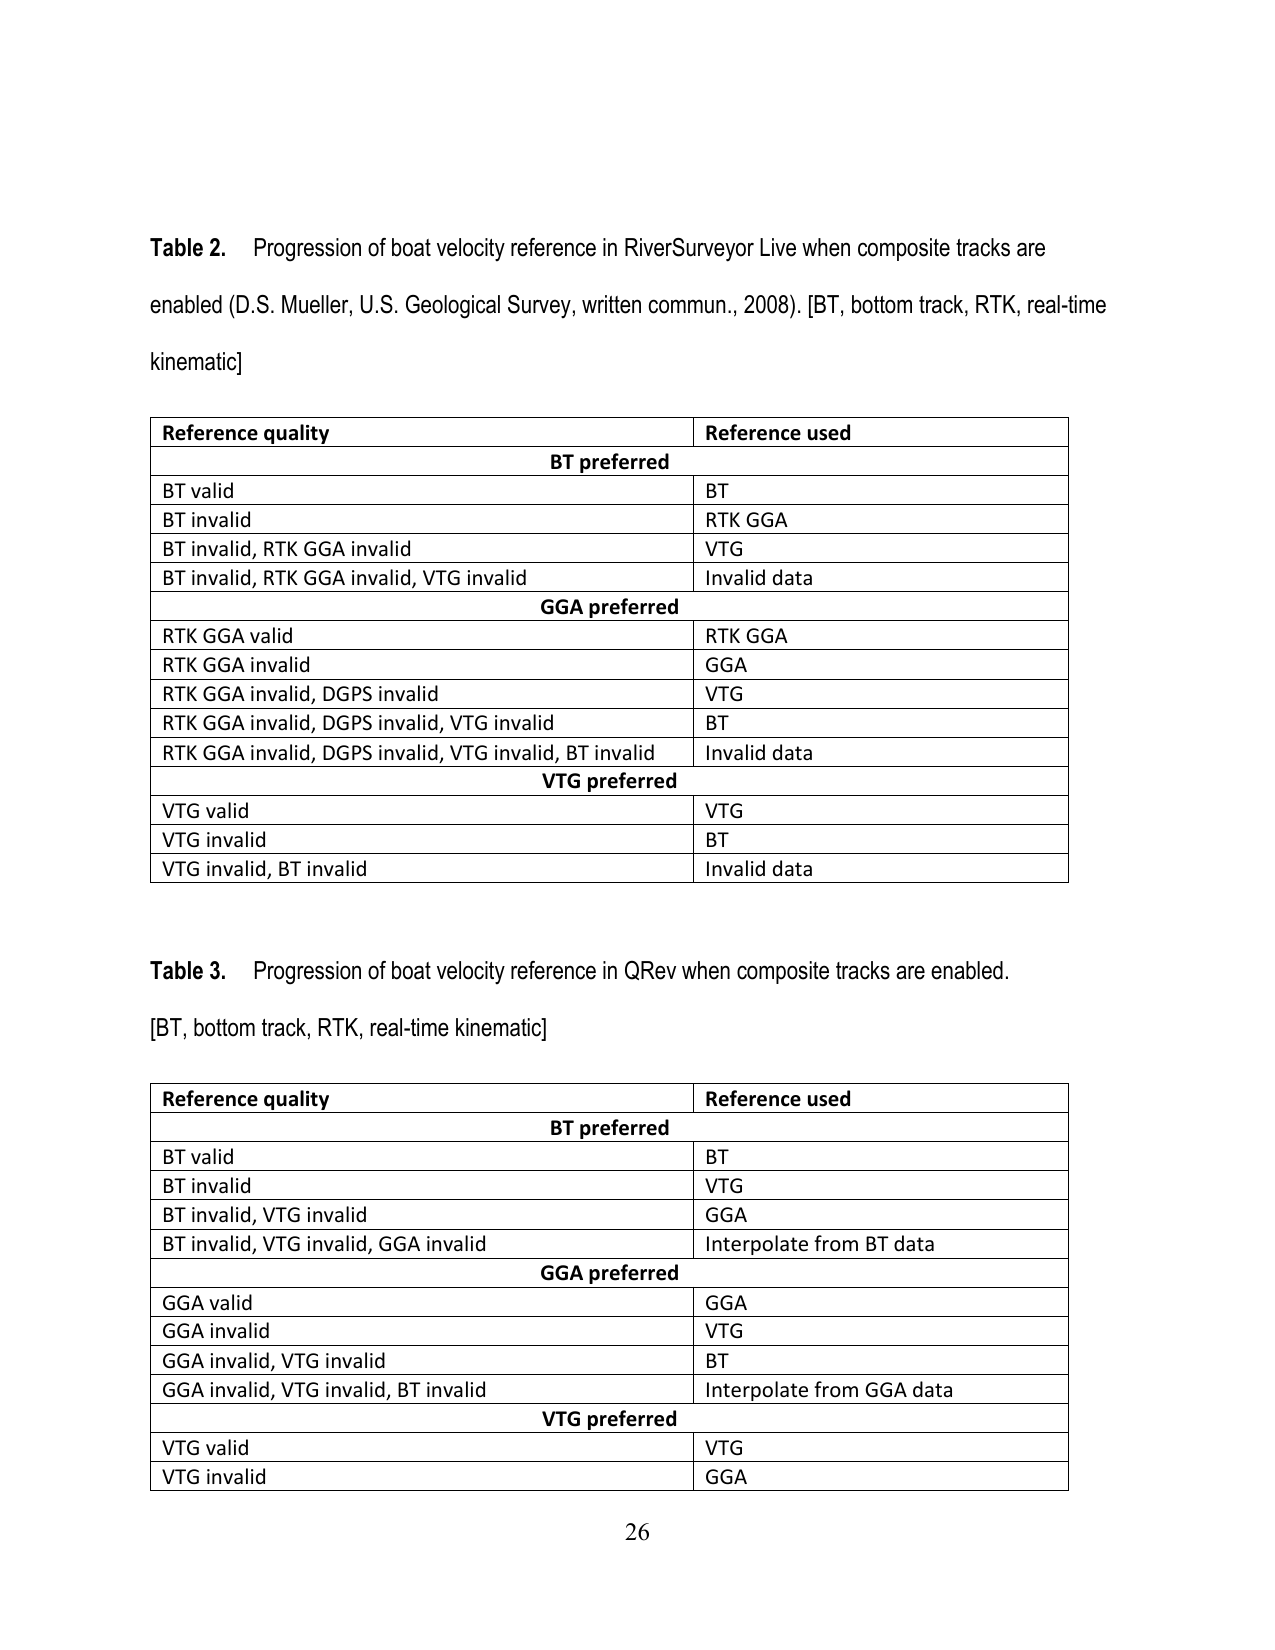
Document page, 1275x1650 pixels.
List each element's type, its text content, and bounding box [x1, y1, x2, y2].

table_cell Interpolate from GGA data [694, 1375, 1068, 1403]
table_cell BT valid [151, 1142, 693, 1170]
title Progression of boat velocity reference in QRev when composite tracks are enabled. [BT, bottom track, RTK, real-time kinematic] [150, 956, 1125, 1042]
table_cell VTG [694, 534, 1068, 562]
table_cell BT invalid, VTG invalid, GGA invalid [151, 1230, 693, 1257]
table_cell GGA invalid [151, 1317, 693, 1345]
table_cell BT invalid [151, 1171, 693, 1199]
table_cell BT [694, 1346, 1068, 1374]
title Progression of boat velocity reference in RiverSurveyor Live when composite tracks are enabled (D.S. Mueller, U.S. Geological Survey, written commun., 2008). [BT, bottom track, RTK, real-time kinematic] [150, 232, 1125, 376]
table_cell Interpolate from BT data [694, 1230, 1068, 1257]
table_header Reference quality [151, 418, 693, 446]
table_cell RTK GGA invalid, DGPS invalid, VTG invalid [151, 709, 693, 737]
table_cell VTG preferred [151, 1404, 1068, 1432]
table_cell BT [694, 825, 1068, 853]
table_cell GGA [694, 1462, 1068, 1490]
table_cell VTG valid [151, 796, 693, 824]
table_cell GGA [694, 1288, 1068, 1316]
table_cell VTG [694, 680, 1068, 707]
table_cell BT invalid, RTK GGA invalid, VTG invalid [151, 563, 693, 591]
table_cell GGA preferred [151, 592, 1068, 620]
table_cell RTK GGA invalid, DGPS invalid [151, 680, 693, 707]
table_cell BT valid [151, 476, 693, 504]
table_cell Invalid data [694, 563, 1068, 591]
table_cell VTG preferred [151, 767, 1068, 795]
table_cell VTG valid [151, 1433, 693, 1461]
table_header Reference used [694, 418, 1068, 446]
table_cell BT invalid, VTG invalid [151, 1200, 693, 1228]
table_cell Invalid data [694, 738, 1068, 766]
table_cell Invalid data [694, 854, 1068, 882]
table_cell RTK GGA valid [151, 621, 693, 649]
table_cell VTG invalid, BT invalid [151, 854, 693, 882]
table_cell VTG [694, 1317, 1068, 1345]
table_cell BT preferred [151, 1113, 1068, 1141]
table_cell BT invalid, RTK GGA invalid [151, 534, 693, 562]
table_cell BT [694, 1142, 1068, 1170]
table_cell GGA [694, 650, 1068, 678]
table_cell BT preferred [151, 447, 1068, 475]
table_cell BT [694, 709, 1068, 737]
table_header Reference used [694, 1084, 1068, 1112]
table_cell RTK GGA [694, 621, 1068, 649]
table_cell GGA preferred [151, 1259, 1068, 1287]
table_cell VTG invalid [151, 1462, 693, 1490]
table_cell GGA invalid, VTG invalid [151, 1346, 693, 1374]
table_cell RTK GGA invalid, DGPS invalid, VTG invalid, BT invalid [151, 738, 693, 766]
table_cell GGA invalid, VTG invalid, BT invalid [151, 1375, 693, 1403]
table_cell GGA valid [151, 1288, 693, 1316]
table_cell VTG [694, 1433, 1068, 1461]
table_cell BT [694, 476, 1068, 504]
table_header Reference quality [151, 1084, 693, 1112]
table_cell GGA [694, 1200, 1068, 1228]
table_cell BT invalid [151, 505, 693, 533]
table_cell VTG [694, 796, 1068, 824]
table_cell VTG [694, 1171, 1068, 1199]
table_cell VTG invalid [151, 825, 693, 853]
table_cell RTK GGA invalid [151, 650, 693, 678]
table_cell RTK GGA [694, 505, 1068, 533]
